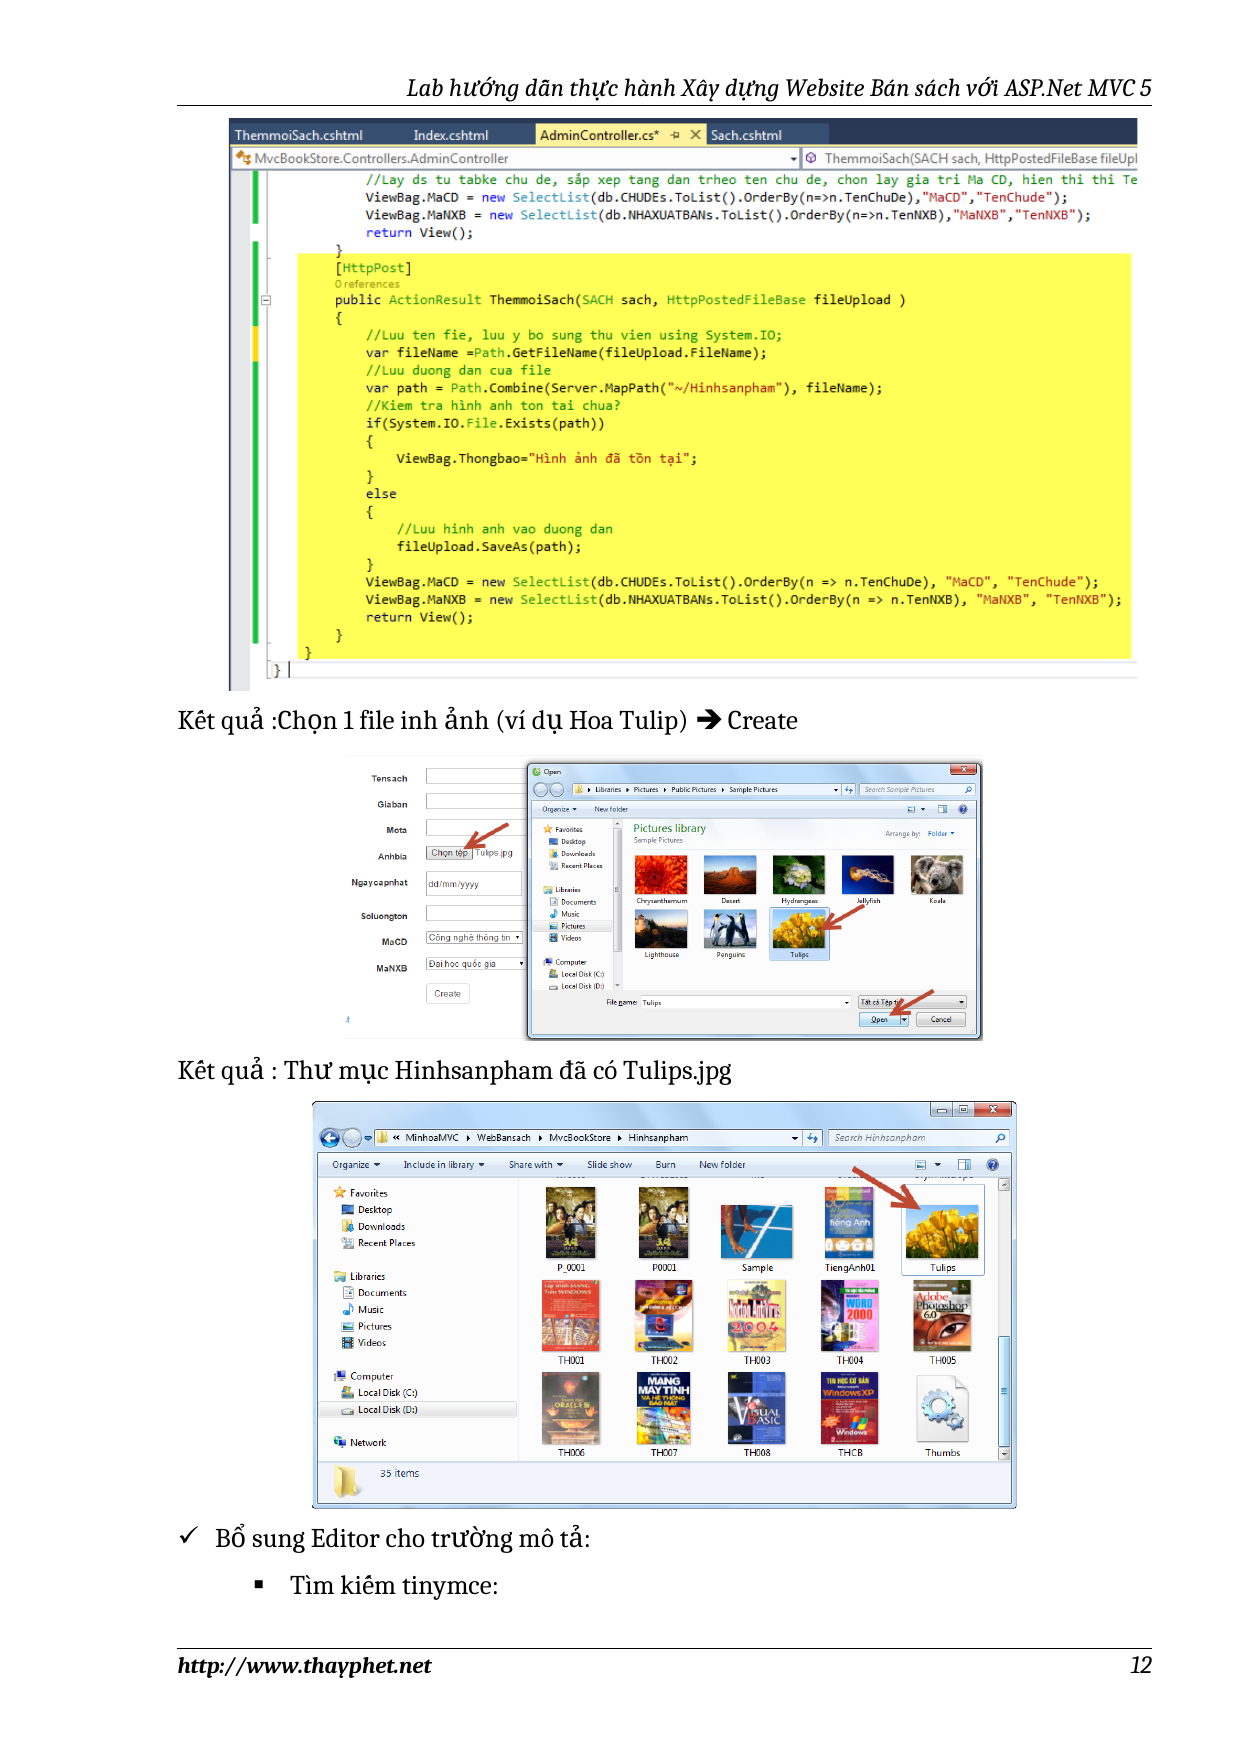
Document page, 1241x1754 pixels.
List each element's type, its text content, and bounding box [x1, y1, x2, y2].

text Kết quả : Thư mục Hinhsanpham đã có Tulips.jpg [177, 1055, 1152, 1086]
picture [312, 1101, 1017, 1509]
text Kết quả :Chọn 1 file inh ảnh (ví dụ Hoa Tulip) Create [177, 705, 1152, 736]
picture [228, 118, 1138, 691]
picture [345, 751, 983, 1041]
list Tìm kiếm tinymce: [252, 1570, 1152, 1601]
list Bổ sung Editor cho trường mô tả: [177, 1523, 1152, 1554]
